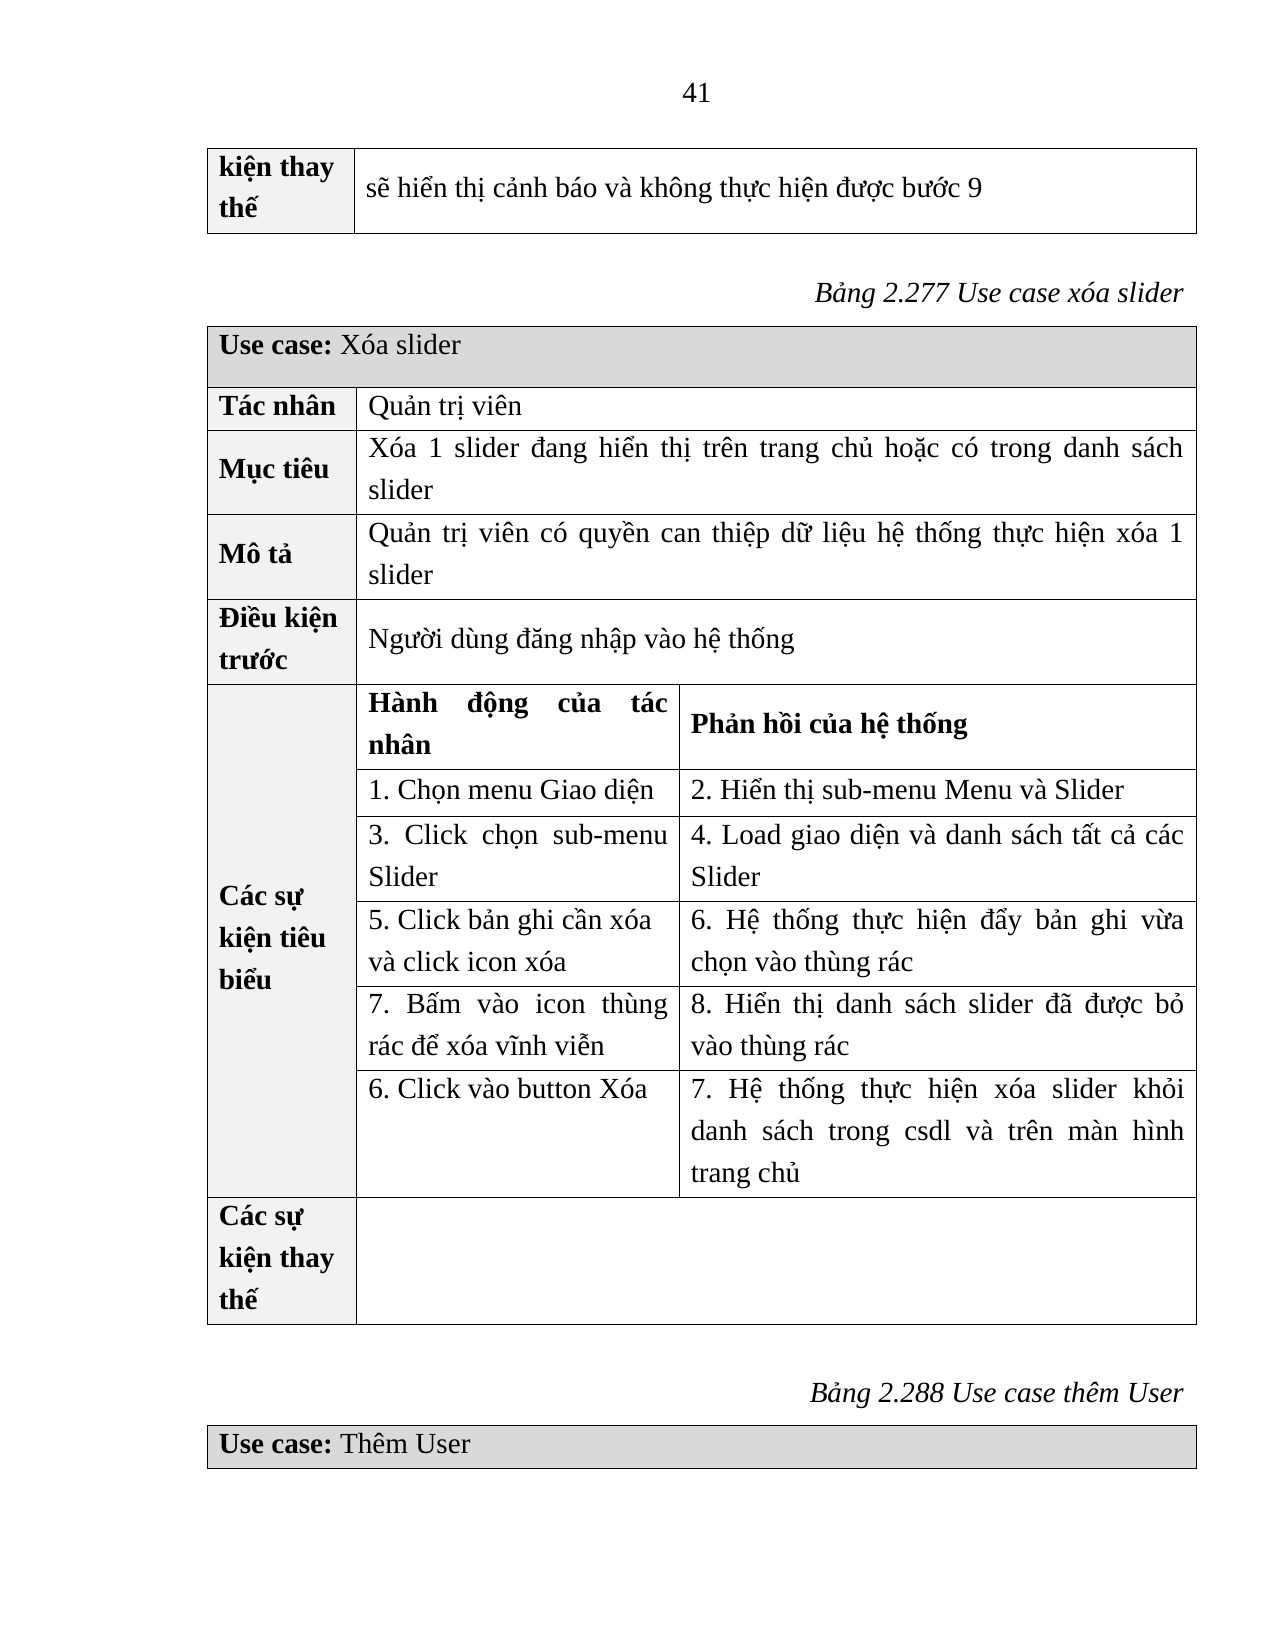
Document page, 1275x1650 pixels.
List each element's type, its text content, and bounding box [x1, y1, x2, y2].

table_header Use case: Xóa slider [208, 327, 1196, 387]
table_cell 6. Hệ thống thực hiện đẩy bản ghi vừa chọn vào thùng rác [680, 902, 1196, 986]
table_cell 5. Click bản ghi cần xóa và click icon xóa [357, 902, 679, 986]
table_cell [357, 1198, 1196, 1324]
table_cell 3. Click chọn sub-menu Slider [357, 817, 679, 901]
table_cell 4. Load giao diện và danh sách tất cả các Slider [680, 817, 1196, 901]
table_cell Quản trị viên [357, 388, 1196, 429]
table_cell Mục tiêu [208, 431, 356, 514]
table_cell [355, 149, 1196, 232]
table_cell 8. Hiển thị danh sách slider đã được bỏ vào thùng rác [680, 987, 1196, 1070]
table_cell Phản hồi của hệ thống [680, 685, 1196, 769]
table_cell Hành động của tác nhân [357, 685, 679, 769]
table_header Use case: Thêm User [208, 1426, 1196, 1468]
table_cell Người dùng đăng nhập vào hệ thống [357, 600, 1196, 684]
table_cell Quản trị viên có quyền can thiệp dữ liệu hệ thống thực hiện xóa 1 slider [357, 515, 1196, 599]
table_cell Tác nhân [208, 388, 356, 429]
table_cell Các sự kiện thay thế [208, 1198, 356, 1324]
table_cell Xóa 1 slider đang hiển thị trên trang chủ hoặc có trong danh sách slider [357, 431, 1196, 514]
table_cell 6. Click vào button Xóa [357, 1071, 679, 1197]
table_cell Các sự kiện tiêu biểu [208, 685, 356, 1197]
table_cell 7. Bấm vào icon thùng rác để xóa vĩnh viễn [357, 987, 679, 1070]
table_cell Điều kiện trước [208, 600, 356, 684]
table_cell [208, 149, 354, 232]
table_cell 7. Hệ thống thực hiện xóa slider khỏi danh sách trong csdl và trên màn hình trang chủ [680, 1071, 1196, 1197]
table_cell Mô tả [208, 515, 356, 599]
table_cell 1. Chọn menu Giao diện [357, 770, 679, 816]
table_cell 2. Hiển thị sub-menu Menu và Slider [680, 770, 1196, 816]
